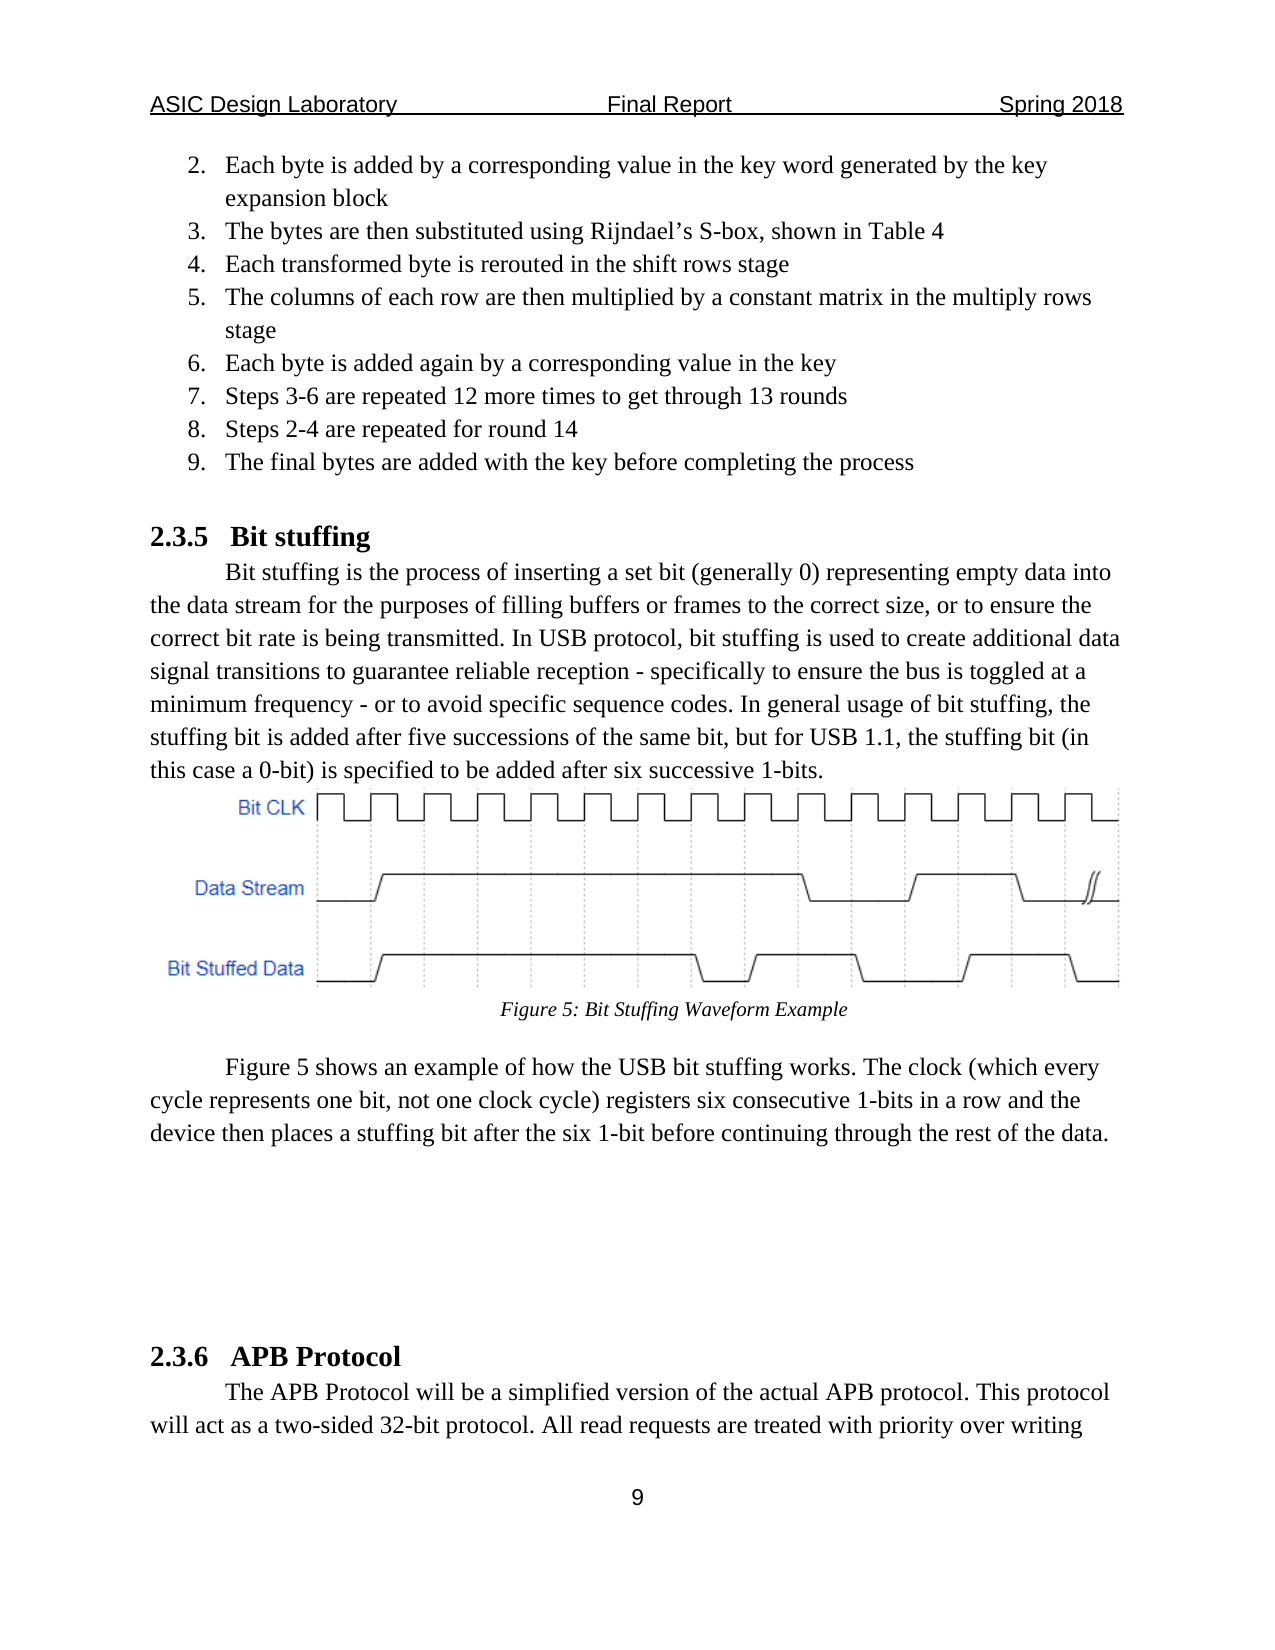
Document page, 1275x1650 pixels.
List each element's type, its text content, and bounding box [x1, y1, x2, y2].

text 2.3.5 Bit stuffing [150, 519, 1125, 552]
list Each byte is added again by a corresponding value in the key [187, 348, 1125, 377]
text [150, 1377, 1125, 1439]
text 2.3.6 APB Protocol [150, 1339, 1125, 1372]
list Each byte is added by a corresponding value in the key word generated by the key expansion block [187, 150, 1125, 212]
text Figure 5: Bit Stuffing Waveform Example [150, 996, 1125, 1021]
list The columns of each row are then multiplied by a constant matrix in the multiply rows stage [187, 282, 1125, 344]
text Figure 5 shows an example of how the USB bit stuffing works. The clock (which every cycle represents one bit, not one clock cycle) registers six consecutive 1-bits in a row and the device then places a stuffing bit after the six 1-bit before continuing through the rest of the data. [150, 1052, 1125, 1147]
list Steps 2-4 are repeated for round 14 [187, 414, 1125, 443]
list The bytes are then substituted using Rijndael’s S-box, shown in Table 4 [187, 216, 1125, 245]
text Bit stuffing is the process of inserting a set bit (generally 0) representing empty data into the data stream for the purposes of filling buffers or frames to the correct size, or to ensure the correct bit rate is being transmitted. In USB protocol, bit stuffing is used to create additional data signal transitions to guarantee reliable reception - specifically to ensure the bus is toggled at a minimum frequency - or to avoid specific sequence codes. In general usage of bit stuffing, the stuffing bit is added after five successions of the same bit, but for USB 1.1, the stuffing bit (in this case a 0-bit) is specified to be added after six successive 1-bits. [150, 557, 1125, 784]
list The final bytes are added with the key before completing the process [187, 447, 1125, 476]
list Steps 3-6 are repeated 12 more times to get through 13 rounds [187, 381, 1125, 410]
picture [150, 788, 1125, 993]
list Each transformed byte is rerouted in the shift rows stage [187, 249, 1125, 278]
